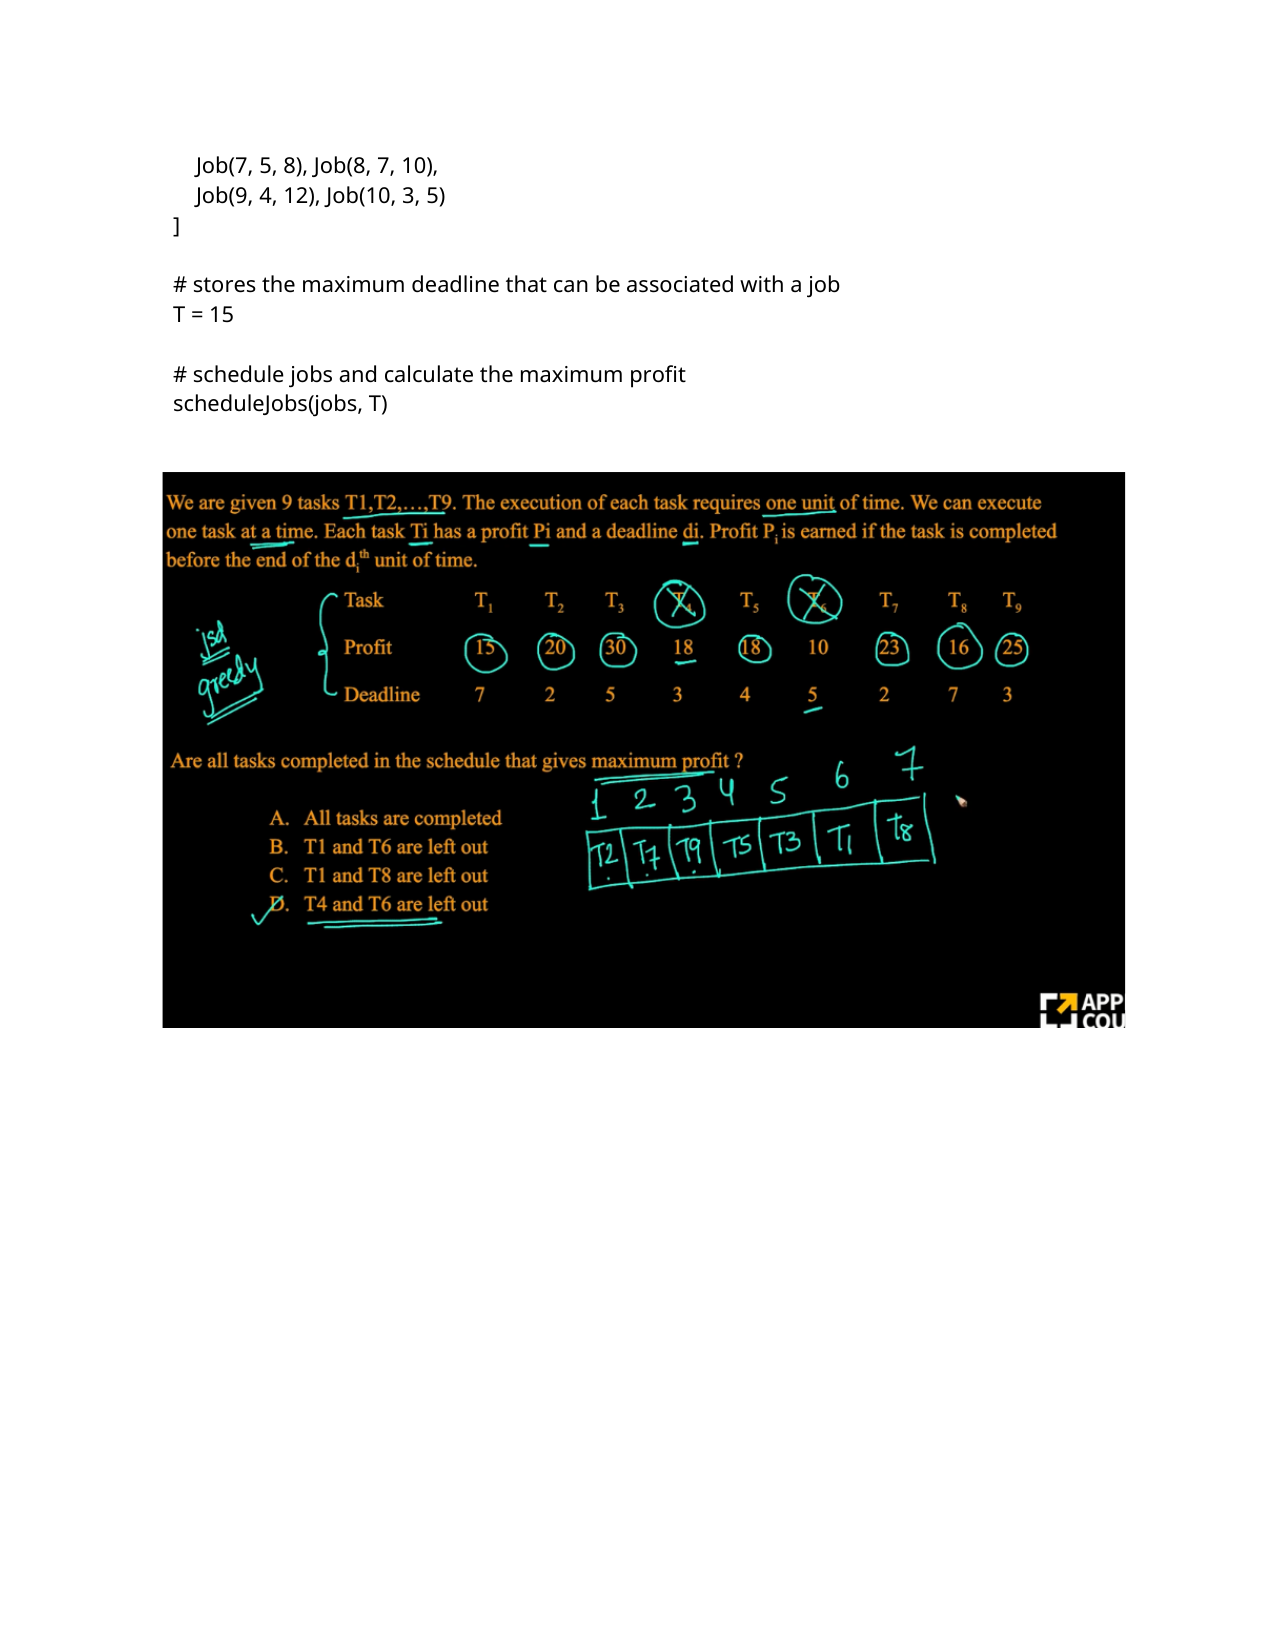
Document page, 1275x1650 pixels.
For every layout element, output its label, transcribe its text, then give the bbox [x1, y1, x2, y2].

text scheduleJobs(jobs, T) [150, 388, 1125, 418]
text Job(9, 4, 12), Job(10, 3, 5) [150, 180, 1125, 209]
text T = 15 [150, 299, 1125, 329]
text # schedule jobs and calculate the maximum profit [150, 358, 1125, 388]
text Job(7, 5, 8), Job(8, 7, 10), [150, 150, 1125, 180]
text ] [150, 209, 1125, 239]
text # stores the maximum deadline that can be associated with a job [150, 269, 1125, 299]
picture [150, 471, 1125, 1028]
